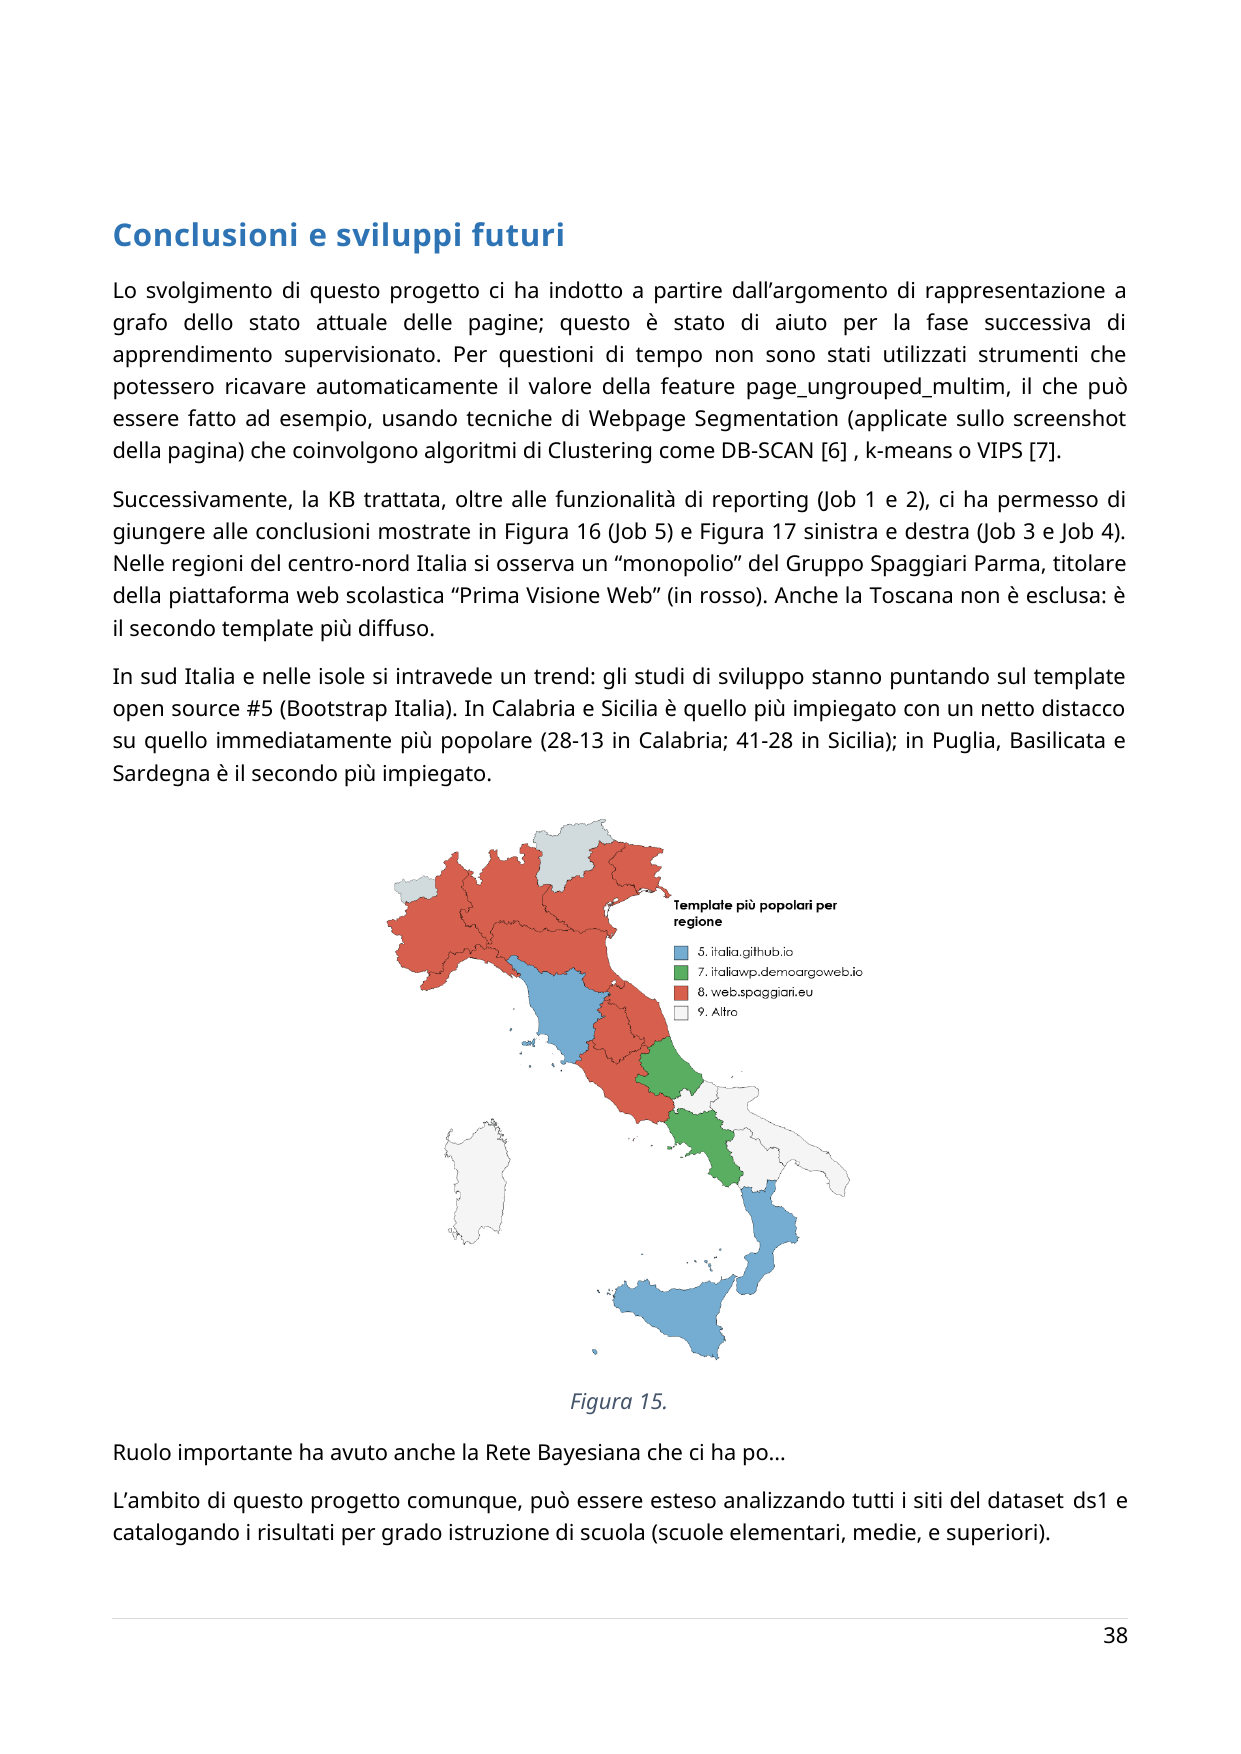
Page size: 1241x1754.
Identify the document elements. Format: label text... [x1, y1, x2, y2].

text Ruolo importante ha avuto anche la Rete Bayesiana che ci ha po… [112, 1436, 1128, 1466]
text L’ambito di questo progetto comunque, può essere esteso analizzando tutti i siti del dataset ds1 e catalogando i risultati per grado istruzione di scuola (scuole elementari, medie, e superiori). [112, 1485, 1128, 1547]
text In sud Italia e nelle isole si intravede un trend: gli studi di sviluppo stanno puntando sul template open source #5 (Bootstrap Italia). In Calabria e Sicilia è quello più impiegato con un netto distacco su quello immediatamente più popolare (28-13 in Calabria; 41-28 in Sicilia); in Puglia, Basilicata e Sardegna è il secondo più impiegato. [112, 661, 1128, 787]
subtitle Conclusioni e sviluppi futuri [112, 212, 1128, 255]
text Figura 15. [112, 1386, 1128, 1416]
picture [383, 814, 868, 1367]
text Lo svolgimento di questo progetto ci ha indotto a partire dall’argomento di rappresentazione a grafo dello stato attuale delle pagine; questo è stato di aiuto per la fase successiva di apprendimento supervisionato. Per questioni di tempo non sono stati utilizzati strumenti che potessero ricavare automaticamente il valore della feature page_ungrouped_multim, il che può essere fatto ad esempio, usando tecniche di Webpage Segmentation (applicate sullo screenshot della pagina) che coinvolgono algoritmi di Clustering come DB-SCAN , k-means o VIPS . [112, 275, 1128, 465]
text Successivamente, la KB trattata, oltre alle funzionalità di reporting (Job 1 e 2), ci ha permesso di giungere alle conclusioni mostrate in Figura 16 (Job 5) e Figura 17 sinistra e destra (Job 3 e Job 4). Nelle regioni del centro-nord Italia si osserva un “monopolio” del Gruppo Spaggiari Parma, titolare della piattaforma web scolastica “Prima Visione Web” (in rosso). Anche la Toscana non è esclusa: è il secondo template più diffuso. [112, 484, 1128, 642]
